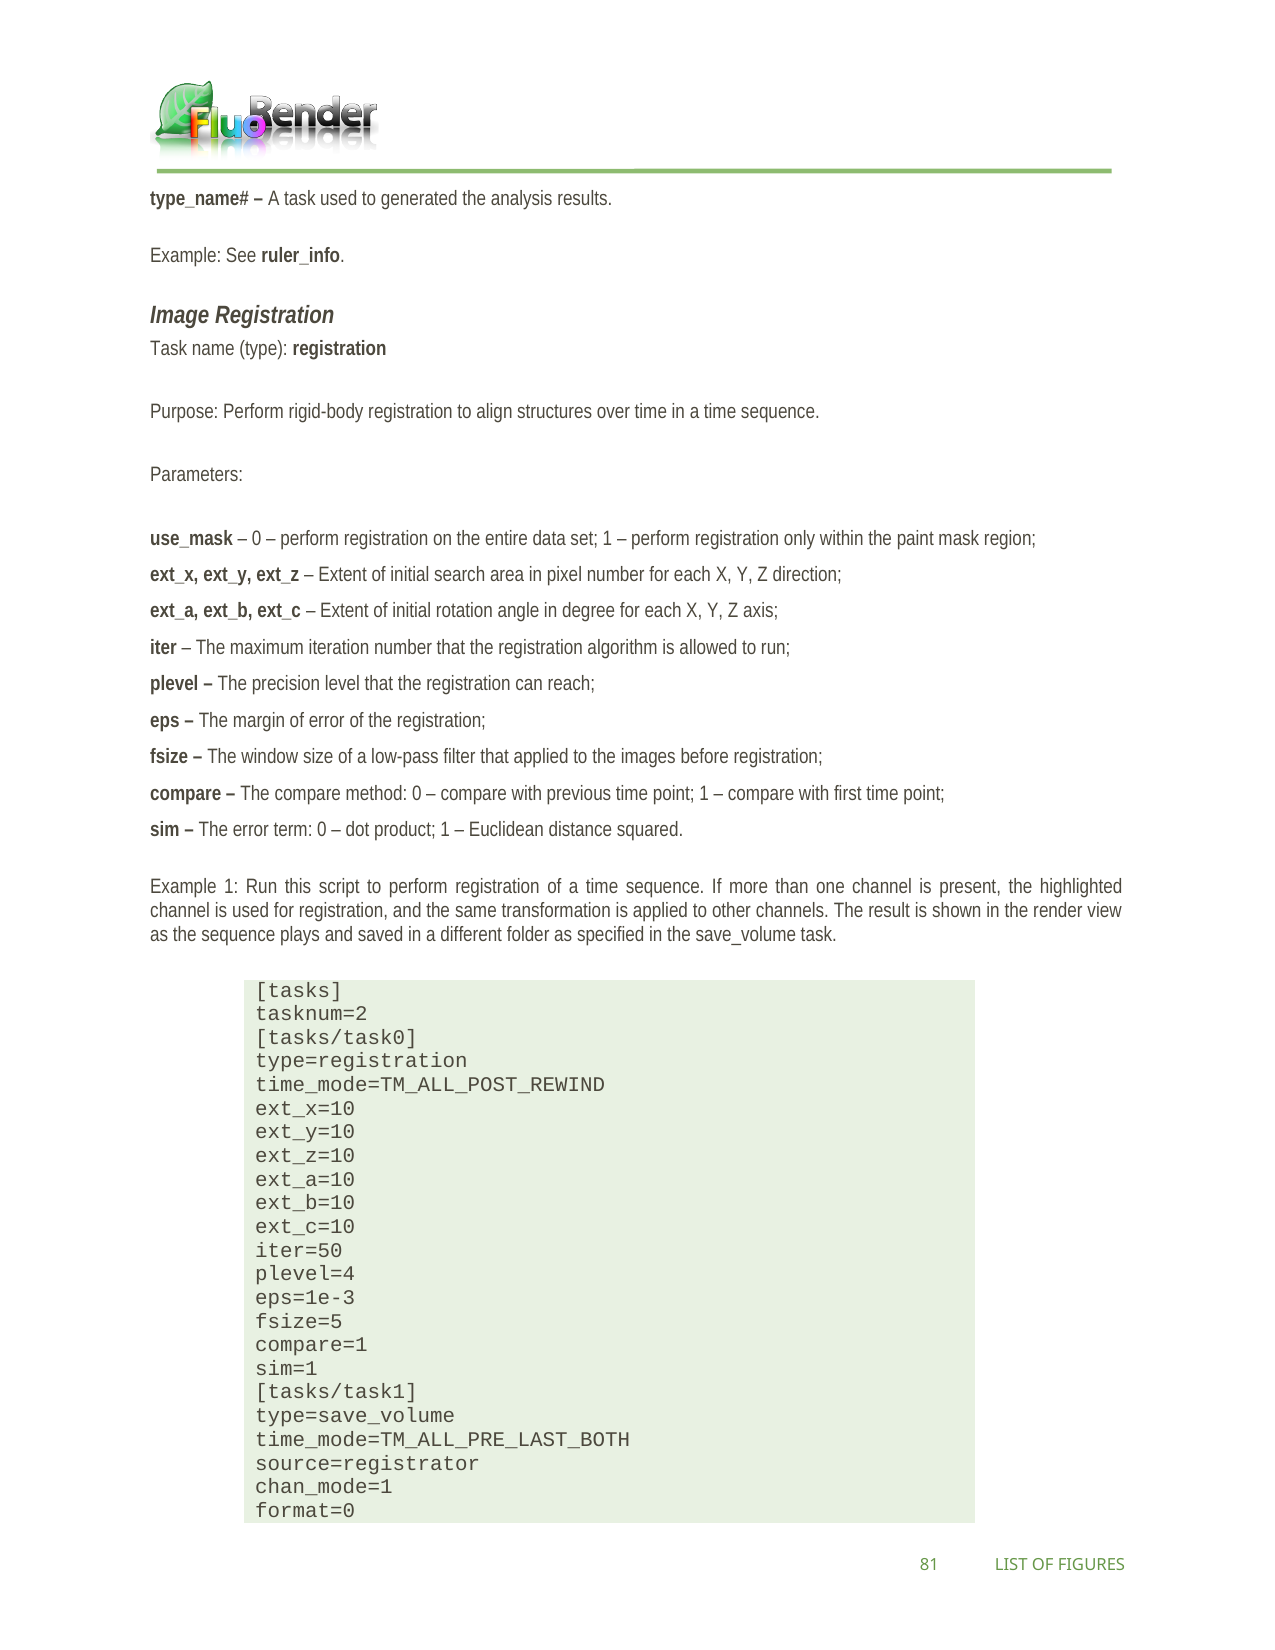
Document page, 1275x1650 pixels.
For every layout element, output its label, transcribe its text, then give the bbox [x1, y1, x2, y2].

subtitle Image Registration [150, 300, 1125, 329]
text fsize – The window size of a low-pass filter that applied to the images before registration; [150, 744, 1125, 768]
text iter – The maximum iteration number that the registration algorithm is allowed to run; [150, 635, 1125, 659]
text Purpose: Perform rigid-body registration to align structures over time in a time sequence. [150, 399, 1125, 423]
text sim – The error term: 0 – dot product; 1 – Euclidean distance squared. [150, 817, 1125, 841]
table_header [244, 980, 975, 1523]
text ext_a, ext_b, ext_c – Extent of initial rotation angle in degree for each X, Y, Z axis; [150, 598, 1125, 622]
text plevel – The precision level that the registration can reach; [150, 671, 1125, 695]
text eps – The margin of error of the registration; [150, 708, 1125, 732]
text ext_x, ext_y, ext_z – Extent of initial search area in pixel number for each X, Y, Z direction; [150, 562, 1125, 586]
text Example: See ruler_info. [150, 243, 1125, 267]
picture [150, 75, 379, 162]
text Parameters: [150, 462, 1125, 486]
text use_mask – 0 – perform registration on the entire data set; 1 – perform registration only within the paint mask region; [150, 525, 1125, 549]
text Example 1: Run this script to perform registration of a time sequence. If more than one channel is present, the highlighted channel is used for registration, and the same transformation is applied to other channels. The result is shown in the render view as the sequence plays and saved in a different folder as specified in the save_volume task. [150, 874, 1125, 946]
text Task name (type): registration [150, 336, 1125, 360]
text compare – The compare method: 0 – compare with previous time point; 1 – compare with first time point; [150, 781, 1125, 804]
text type_name# – A task used to generated the analysis results. [150, 185, 1125, 209]
